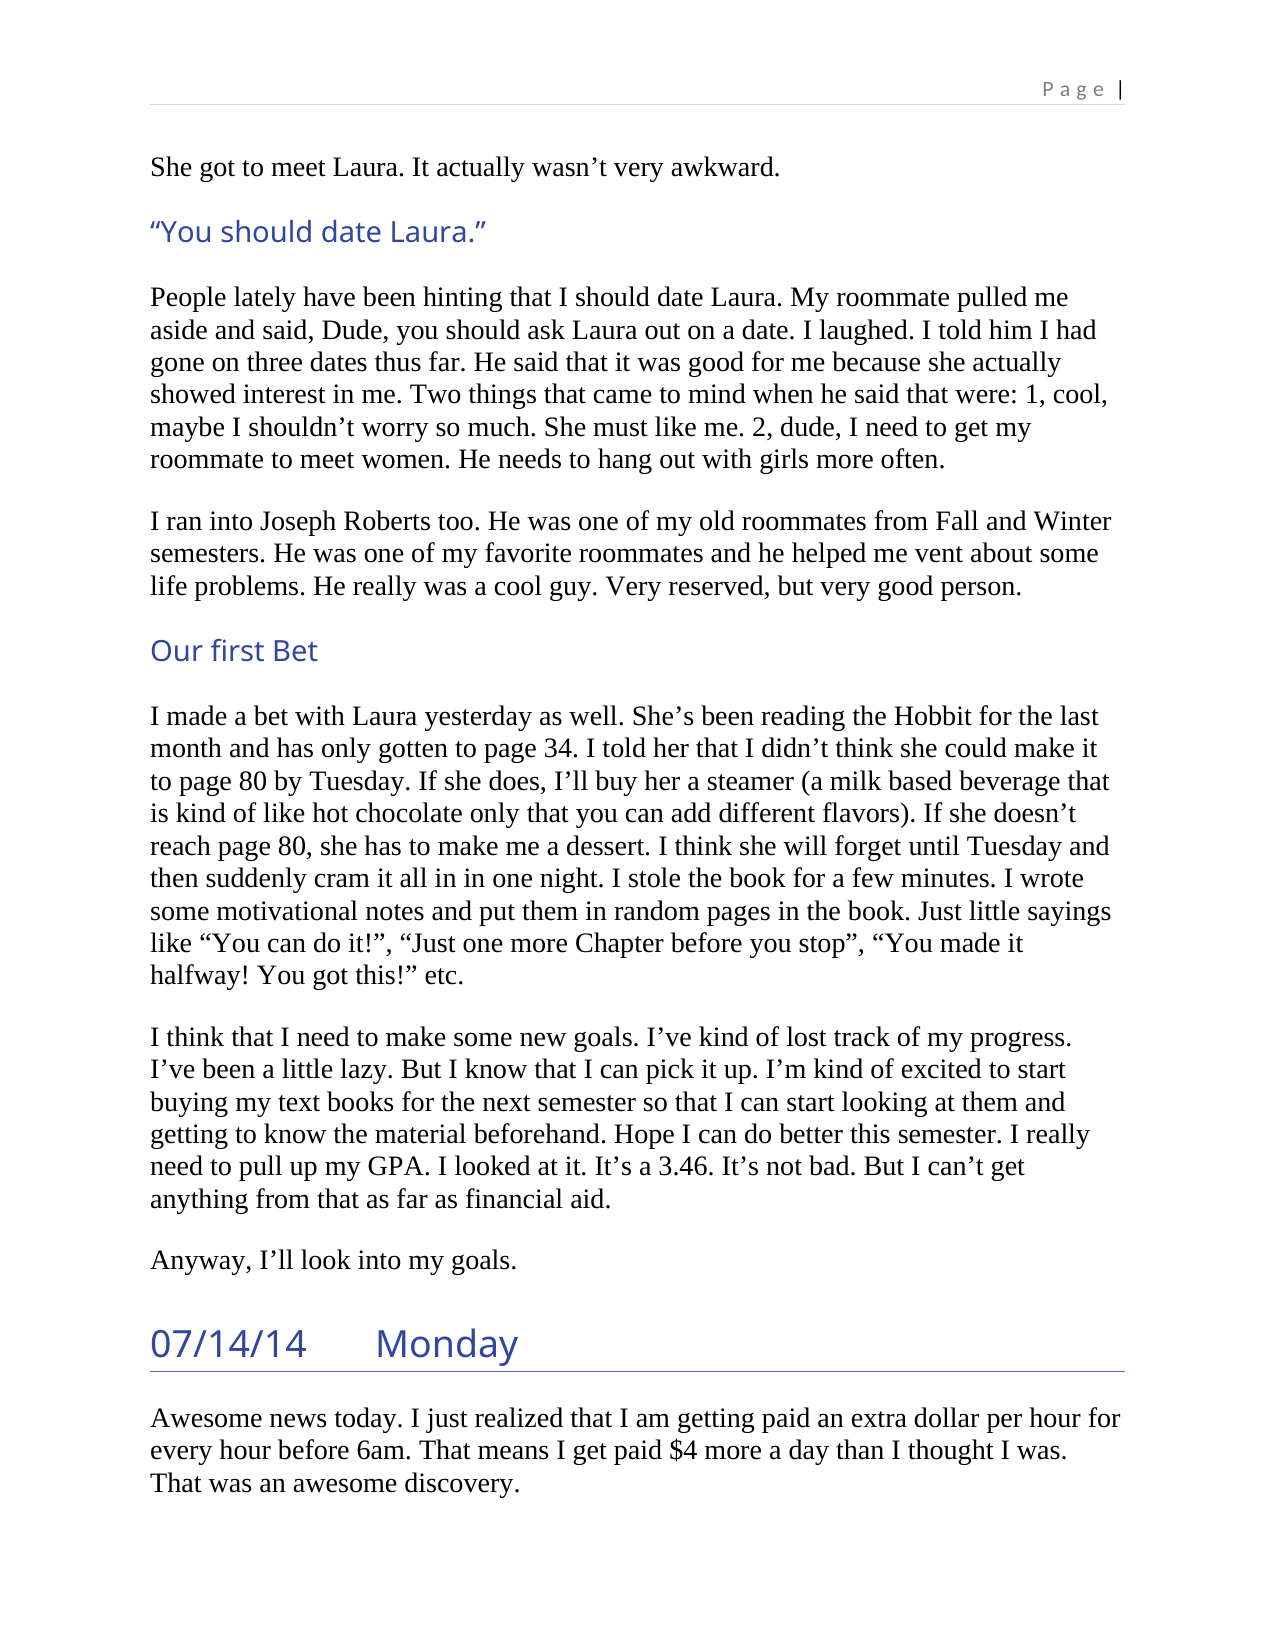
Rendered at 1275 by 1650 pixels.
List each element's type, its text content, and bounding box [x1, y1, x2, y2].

subtitle 07/14/14 Monday [150, 1317, 1125, 1371]
text I ran into Joseph Roberts too. He was one of my old roommates from Fall and Winter semesters. He was one of my favorite roommates and he helped me vent about some life problems. He really was a cool guy. Very reserved, but very good person. [150, 504, 1125, 601]
text I think that I need to make some new goals. I’ve kind of lost track of my progress. I’ve been a little lazy. But I know that I can pick it up. I’m kind of excited to start buying my text books for the next semester so that I can start looking at them and getting to know the material beforehand. Hope I can do better this semester. I really need to pull up my GPA. I looked at it. It’s a 3.46. It’s not bad. But I can’t get anything from that as far as financial aid. [150, 1020, 1125, 1214]
subtitle “You should date Laura.” [150, 212, 1125, 251]
text Anyway, I’ll look into my goals. [150, 1243, 1125, 1276]
text People lately have been hinting that I should date Laura. My roommate pulled me aside and said, Dude, you should ask Laura out on a date. I laughed. I told him I had gone on three dates thus far. He said that it was good for me because she actually showed interest in me. Two things that came to mind when he said that were: 1, cool, maybe I shouldn’t worry so much. She must like me. 2, dude, I need to get my roommate to meet women. He needs to hang out with girls more often. [150, 280, 1125, 475]
text Awesome news today. I just realized that I am getting paid an extra dollar per hour for every hour before 6am. That means I get paid $4 more a day than I thought I was. That was an awesome discovery. [150, 1401, 1125, 1498]
text I made a bet with Laura yesterday as well. She’s been reading the Hobbit for the last month and has only gotten to page 34. I told her that I didn’t think she could make it to page 80 by Tuesday. If she does, I’ll buy her a steamer (a milk based beverage that is kind of like hot chocolate only that you can add different flavors). If she doesn’t reach page 80, she has to make me a dessert. I think she will forget until Tuesday and then suddenly cram it all in in one night. I stole the book for a few minutes. I wrote some motivational notes and put them in random pages in the book. Just little sayings like “You can do it!”, “Just one more Chapter before you stop”, “You made it halfway! You got this!” etc. [150, 699, 1125, 991]
subtitle Our first Bet [150, 630, 1125, 670]
text She got to meet Laura. It actually wasn’t very awkward. [150, 150, 1125, 182]
